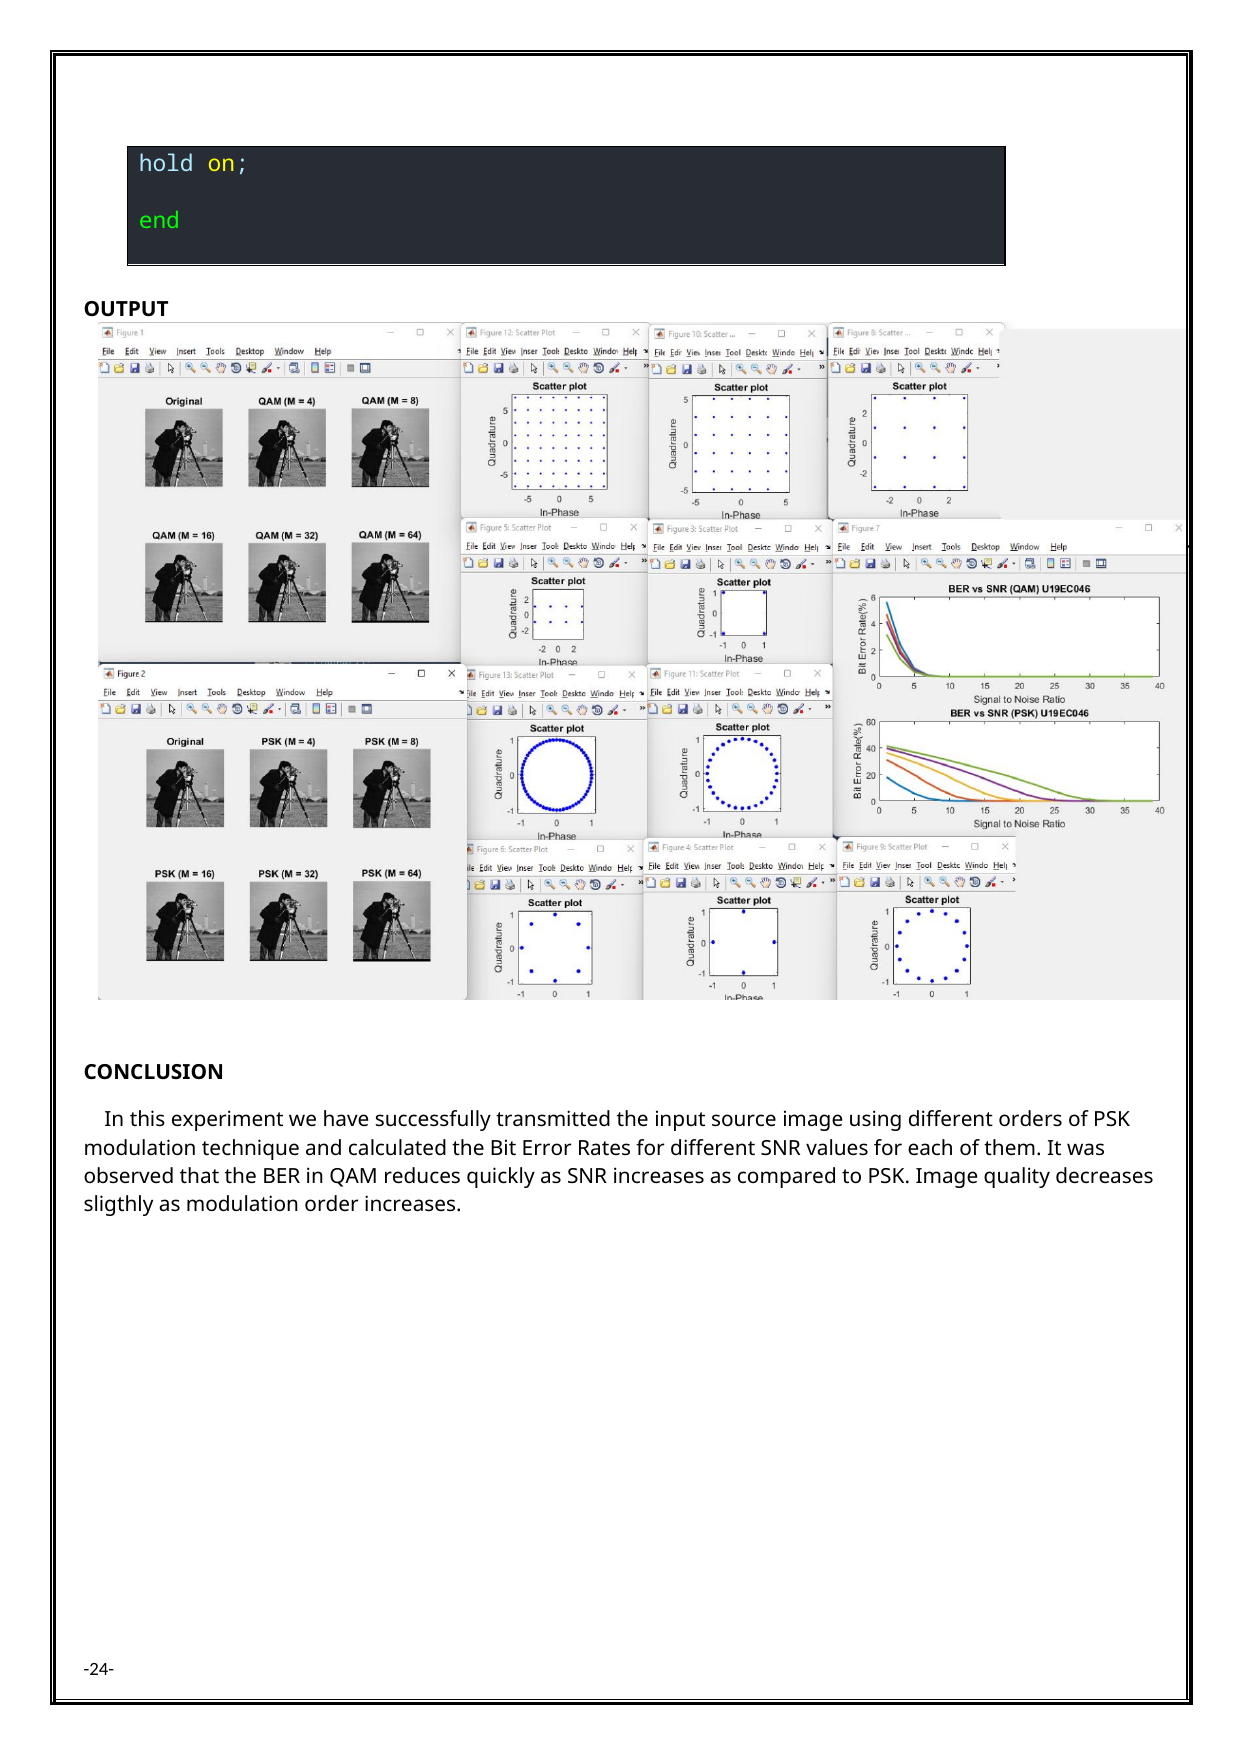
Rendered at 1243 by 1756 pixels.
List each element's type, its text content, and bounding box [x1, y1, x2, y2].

picture [98, 322, 1186, 1000]
text CONCLUSION [83, 1057, 1167, 1086]
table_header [128, 147, 1004, 264]
text OUTPUT [83, 294, 1167, 322]
text In this experiment we have successfully transmitted the input source image using different orders of PSK modulation technique and calculated the Bit Error Rates for different SNR values for each of them. It was observed that the BER in QAM reduces quickly as SNR increases as compared to PSK. Image quality decreases sligthly as modulation order increases. [83, 1104, 1167, 1218]
